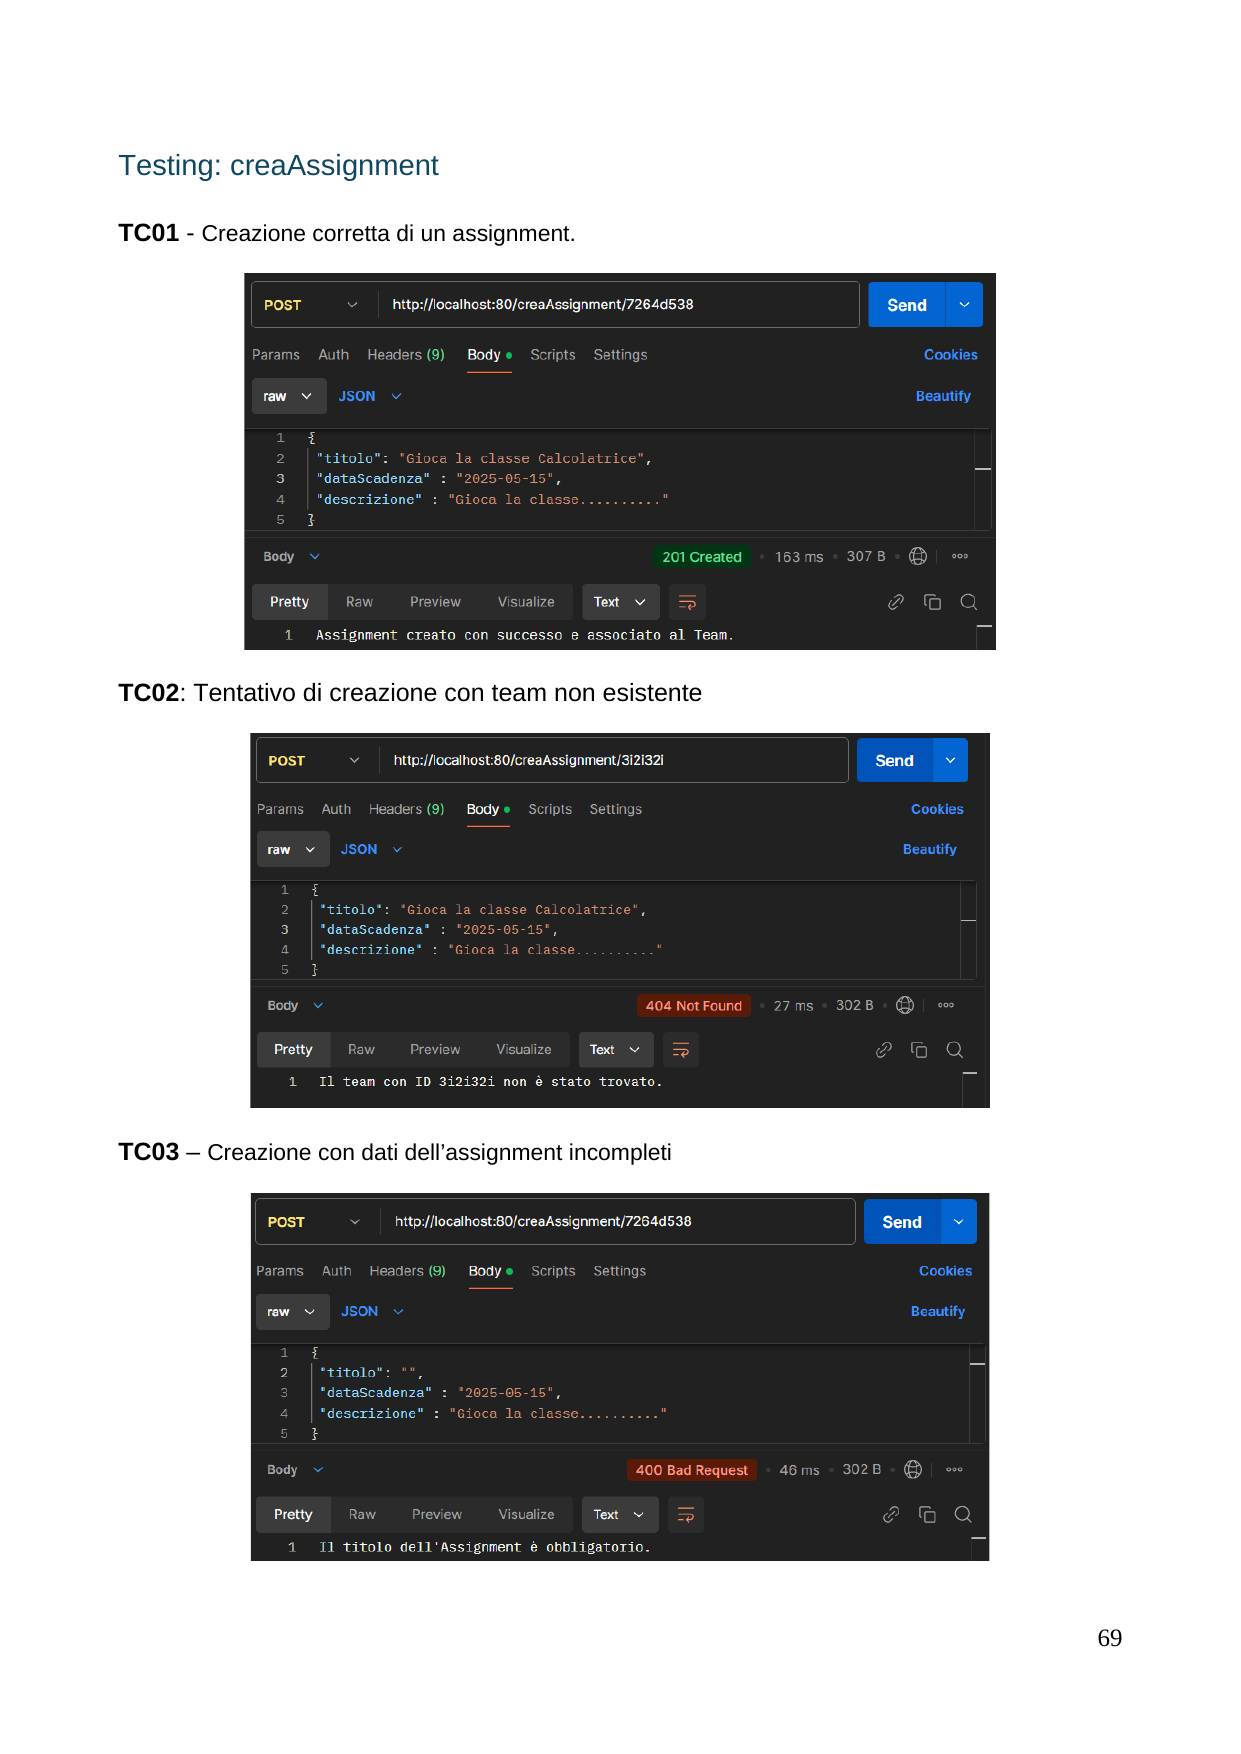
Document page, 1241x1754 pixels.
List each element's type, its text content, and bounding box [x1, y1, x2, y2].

picture [250, 1193, 990, 1561]
picture [250, 733, 990, 1108]
picture [244, 273, 996, 650]
text TC03 – Creazione con dati dell’assignment incompleti [118, 1136, 1122, 1165]
text TC01 - Creazione corretta di un assignment. [118, 218, 1122, 247]
text TC02: Tentativo di creazione con team non esistente [118, 678, 1122, 707]
subtitle Testing: creaAssignment [118, 148, 1122, 181]
